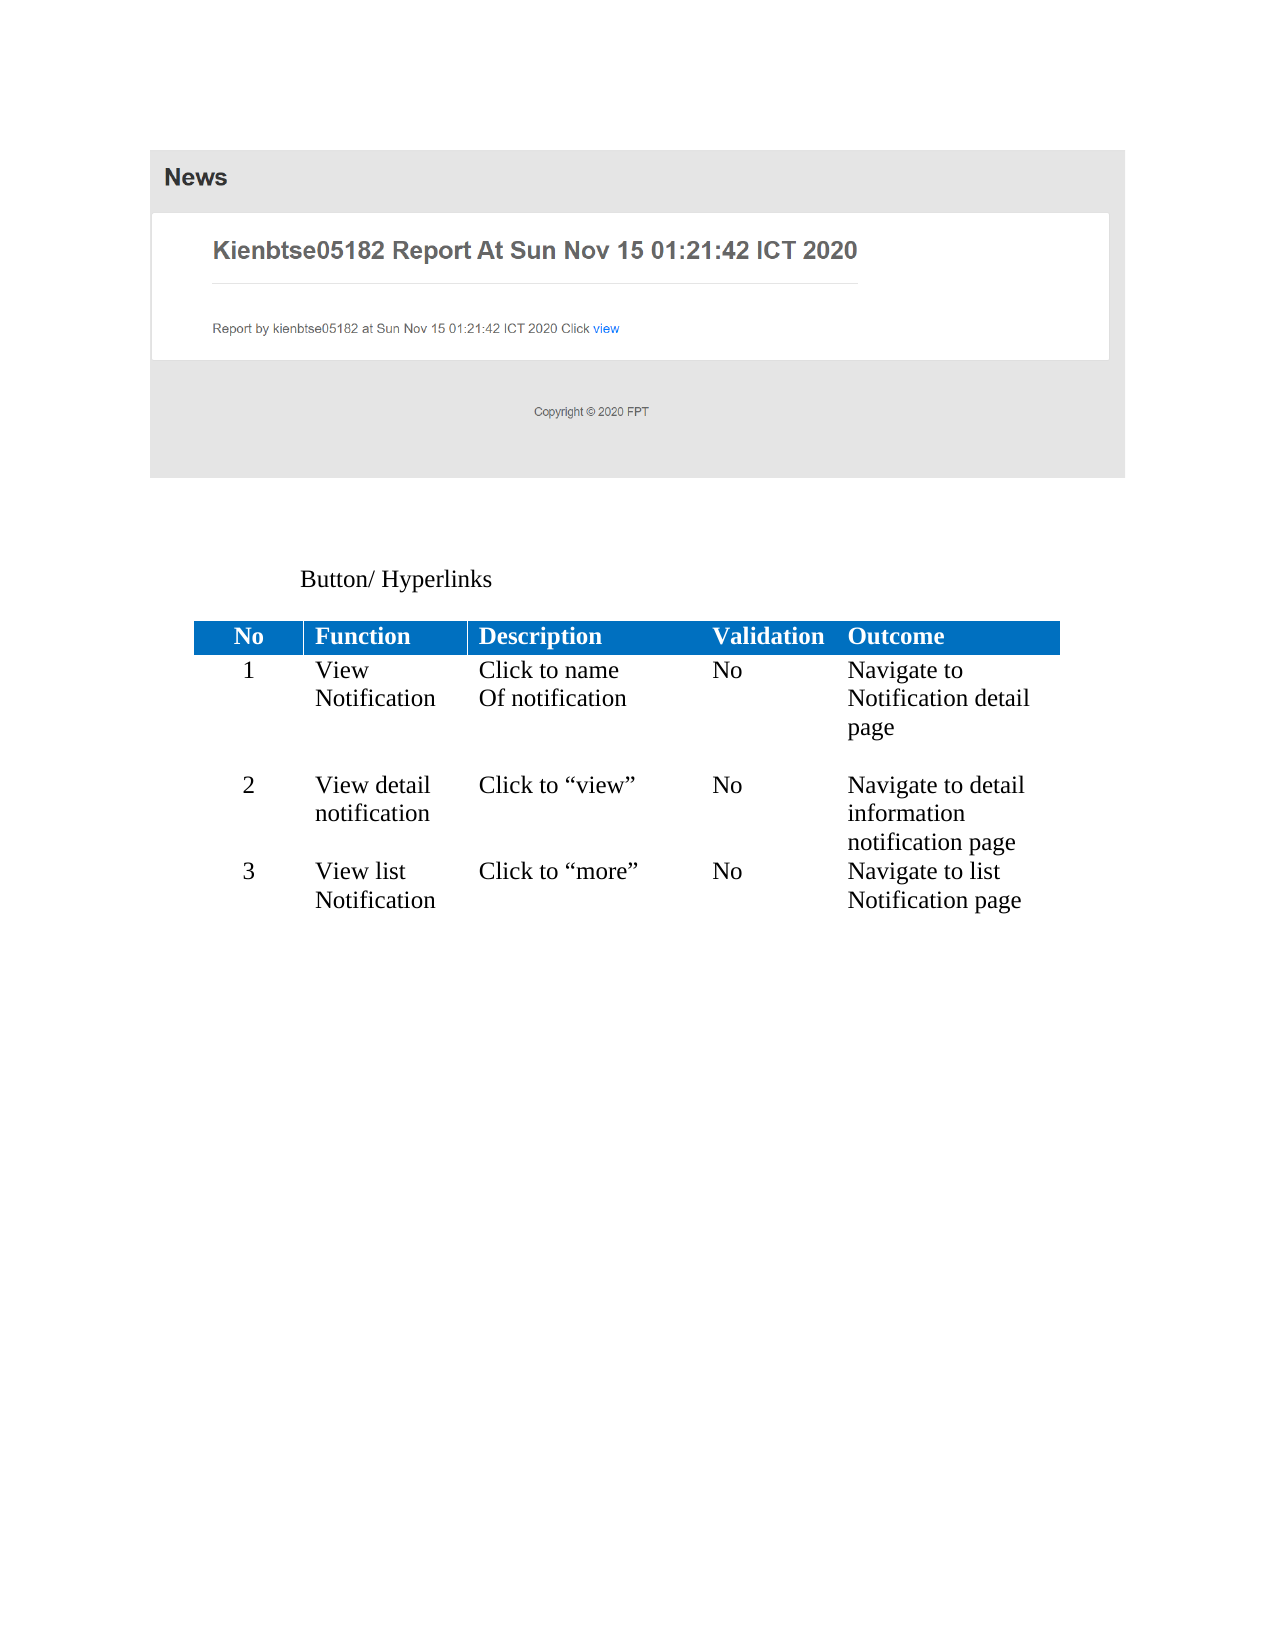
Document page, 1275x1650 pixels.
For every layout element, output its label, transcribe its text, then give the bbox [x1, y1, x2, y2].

picture [150, 150, 1125, 478]
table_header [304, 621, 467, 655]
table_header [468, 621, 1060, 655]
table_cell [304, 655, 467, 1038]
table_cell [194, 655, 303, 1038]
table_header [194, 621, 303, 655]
text Button/ Hyperlinks [300, 564, 1125, 592]
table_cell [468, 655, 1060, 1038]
